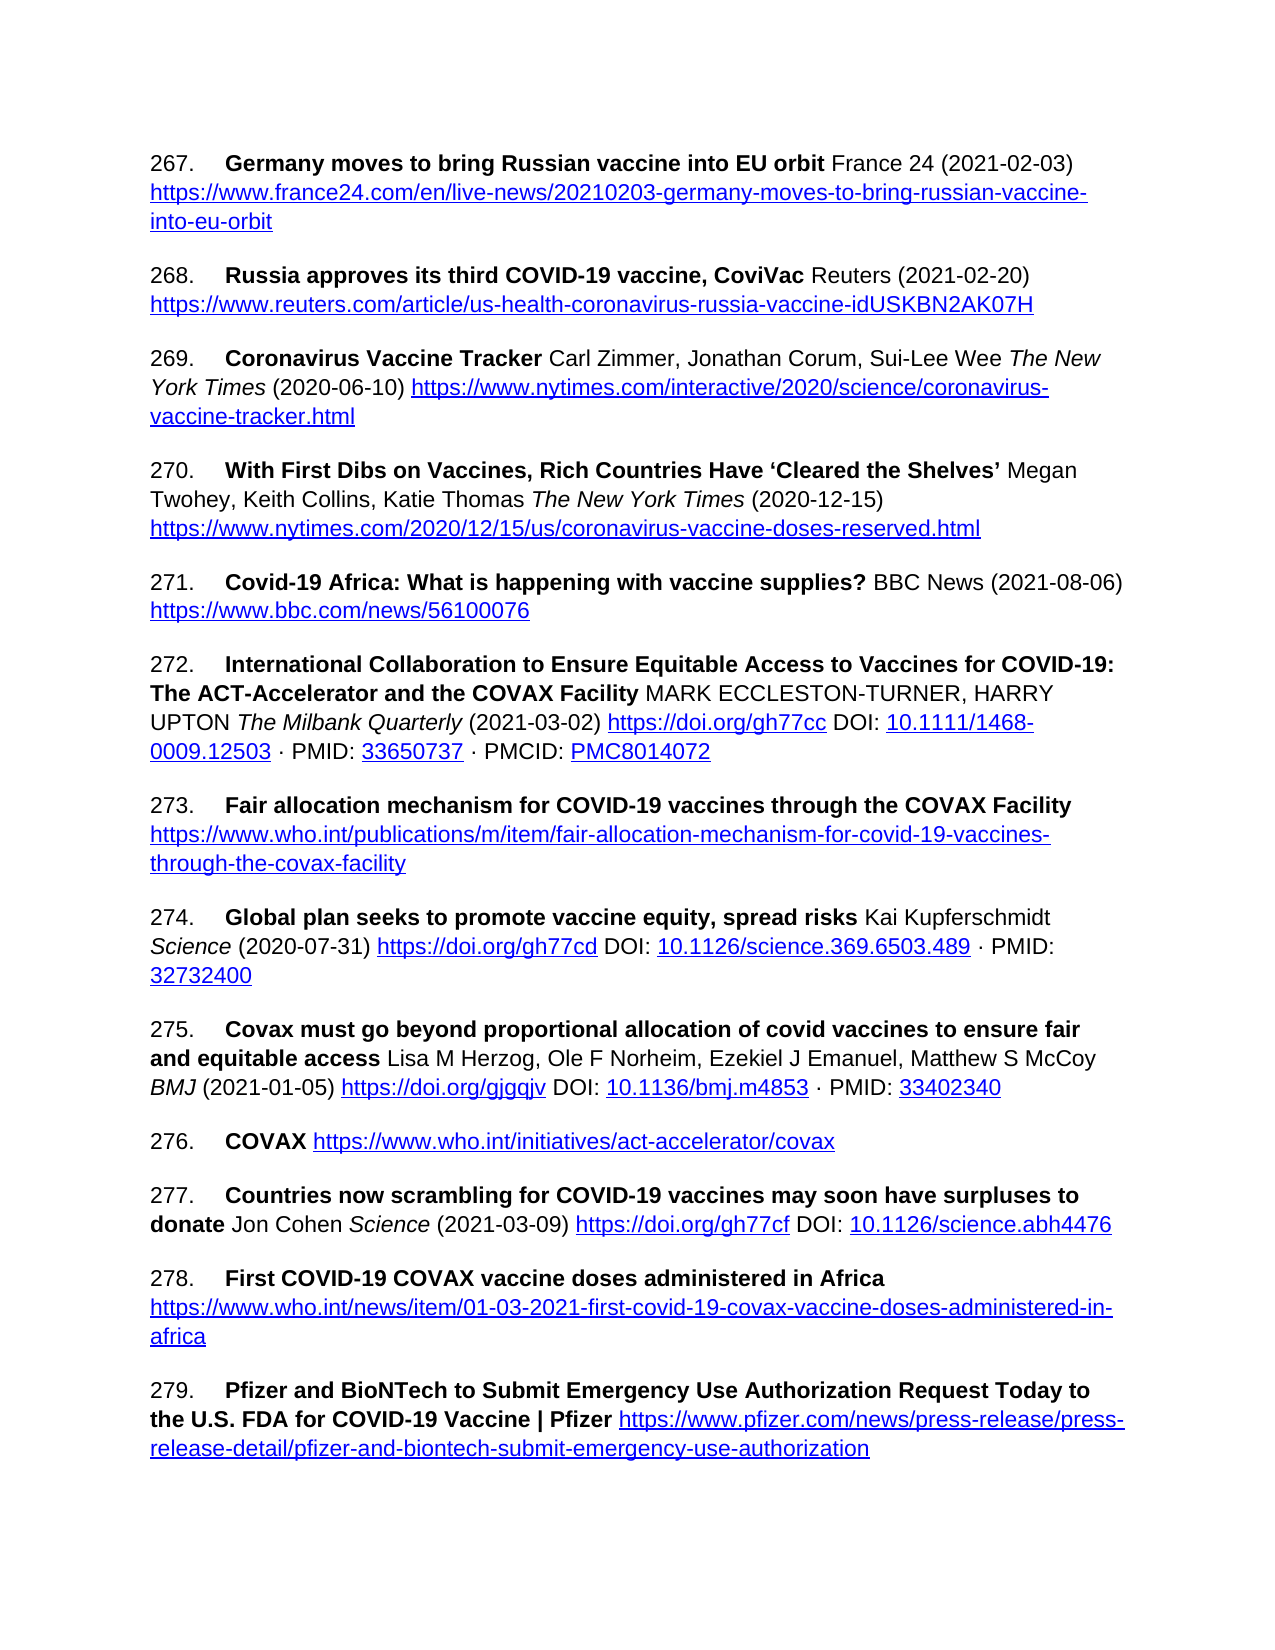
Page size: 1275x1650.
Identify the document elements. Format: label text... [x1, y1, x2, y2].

text 275. Covax must go beyond proportional allocation of covid vaccines to ensure fair and equitable access Lisa M Herzog, Ole F Norheim, Ezekiel J Emanuel, Matthew S McCoy BMJ (2021-01-05) https://doi.org/gjgqjv DOI: 10.1136/bmj.m4853 · PMID: 33402340 [150, 1016, 1125, 1100]
text 267. Germany moves to bring Russian vaccine into EU orbit France 24 (2021-02-03) https://www.france24.com/en/live-news/20210203-germany-moves-to-bring-russian-vaccine-into-eu-orbit [150, 150, 1125, 234]
text 277. Countries now scrambling for COVID-19 vaccines may soon have surpluses to donate Jon Cohen Science (2021-03-09) https://doi.org/gh77cf DOI: 10.1126/science.abh4476 [150, 1182, 1125, 1237]
text 273. Fair allocation mechanism for COVID-19 vaccines through the COVAX Facility https://www.who.int/publications/m/item/fair-allocation-mechanism-for-covid-19-vaccines-through-the-covax-facility [150, 792, 1125, 877]
text 276. COVAX https://www.who.int/initiatives/act-accelerator/covax [150, 1128, 1125, 1154]
text 278. First COVID-19 COVAX vaccine doses administered in Africa https://www.who.int/news/item/01-03-2021-first-covid-19-covax-vaccine-doses-administered-in-africa [150, 1265, 1125, 1349]
text 270. With First Dibs on Vaccines, Rich Countries Have ‘Cleared the Shelves’ Megan Twohey, Keith Collins, Katie Thomas The New York Times (2020-12-15) https://www.nytimes.com/2020/12/15/us/coronavirus-vaccine-doses-reserved.html [150, 457, 1125, 541]
text 268. Russia approves its third COVID-19 vaccine, CoviVac Reuters (2021-02-20) https://www.reuters.com/article/us-health-coronavirus-russia-vaccine-idUSKBN2AK07H [150, 262, 1125, 317]
text 279. Pfizer and BioNTech to Submit Emergency Use Authorization Request Today to the U.S. FDA for COVID-19 Vaccine | Pfizer https://www.pfizer.com/news/press-release/press-release-detail/pfizer-and-biontech-submit-emergency-use-authorization [150, 1377, 1125, 1461]
text 274. Global plan seeks to promote vaccine equity, spread risks Kai Kupferschmidt Science (2020-07-31) https://doi.org/gh77cd DOI: 10.1126/science.369.6503.489 · PMID: 32732400 [150, 904, 1125, 988]
text 271. Covid-19 Africa: What is happening with vaccine supplies? BBC News (2021-08-06) https://www.bbc.com/news/56100076 [150, 568, 1125, 624]
text 272. International Collaboration to Ensure Equitable Access to Vaccines for COVID‐19: The ACT‐Accelerator and the COVAX Facility MARK ECCLESTON‐TURNER, HARRY UPTON The Milbank Quarterly (2021-03-02) https://doi.org/gh77cc DOI: 10.1111/1468-0009.12503 · PMID: 33650737 · PMCID: PMC8014072 [150, 651, 1125, 765]
text 269. Coronavirus Vaccine Tracker Carl Zimmer, Jonathan Corum, Sui-Lee Wee The New York Times (2020-06-10) https://www.nytimes.com/interactive/2020/science/coronavirus-vaccine-tracker.html [150, 345, 1125, 429]
